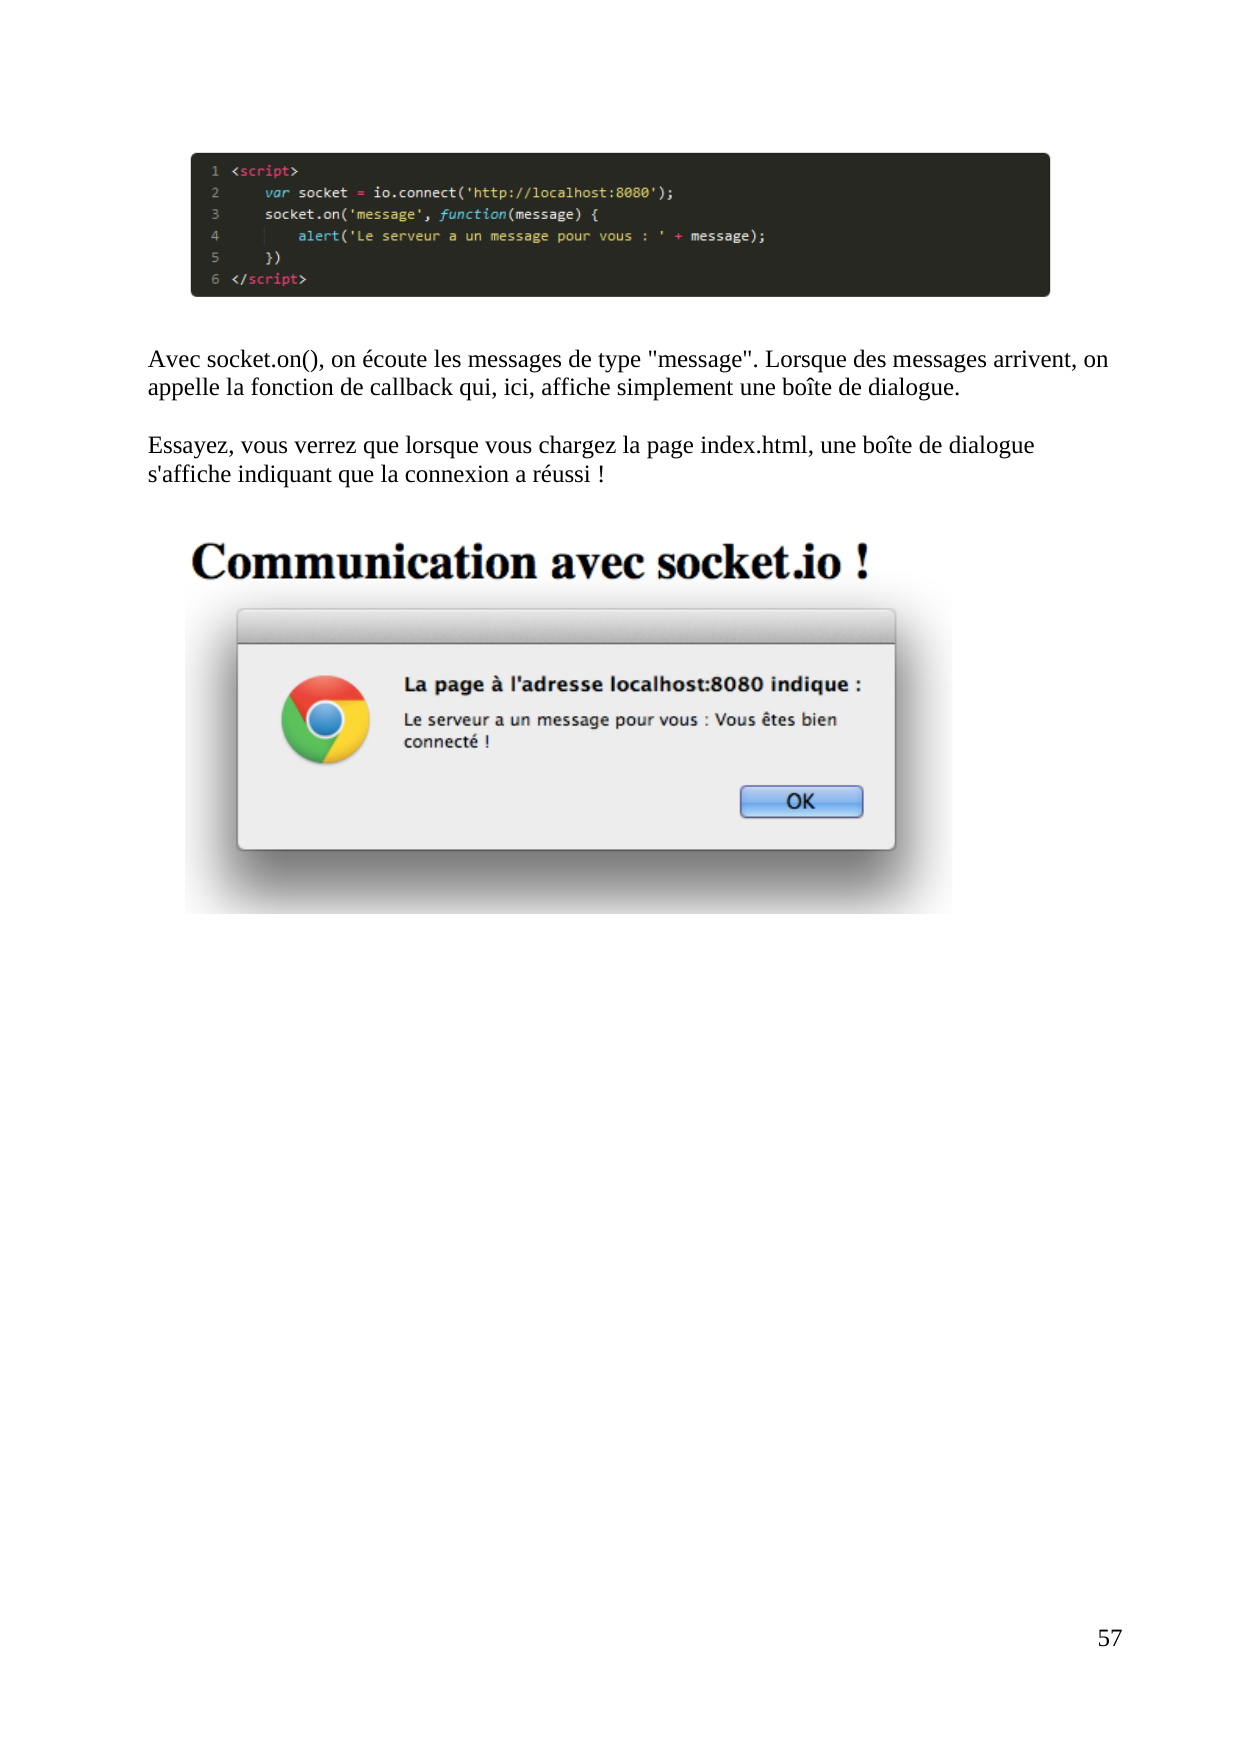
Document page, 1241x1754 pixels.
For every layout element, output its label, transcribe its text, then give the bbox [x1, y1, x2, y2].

text Avec socket.on(), on écoute les messages de type "message". Lorsque des messages arrivent, on appelle la fonction de callback qui, ici, affiche simplement une boîte de dialogue. [148, 344, 1122, 401]
picture [185, 517, 953, 914]
picture [185, 147, 1085, 315]
text Essayez, vous verrez que lorsque vous chargez la page index.html, une boîte de dialogue s'affiche indiquant que la connexion a réussi ! [148, 430, 1122, 488]
